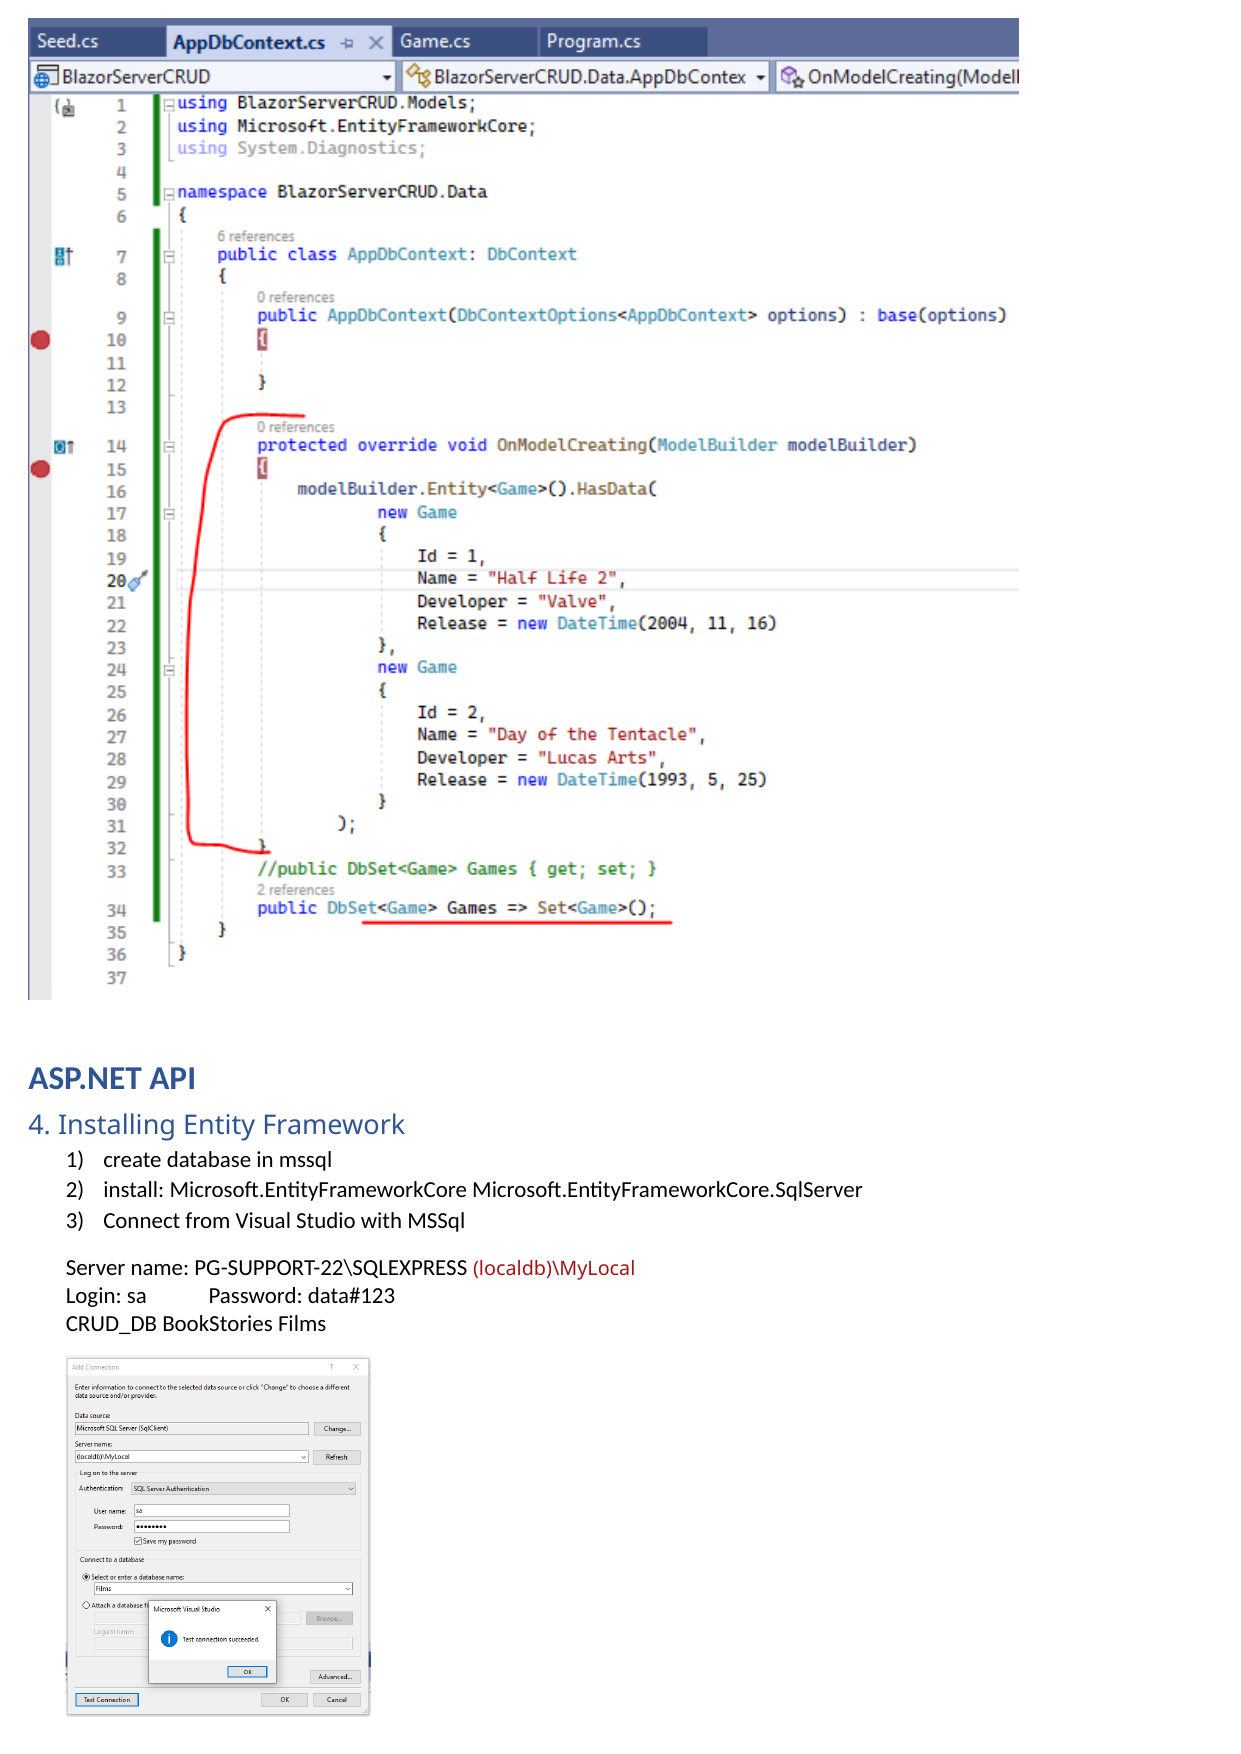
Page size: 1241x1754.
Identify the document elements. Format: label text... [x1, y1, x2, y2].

subtitle ASP.NET API [28, 1057, 1219, 1098]
list Connect from Visual Studio with MSSql [66, 1206, 1219, 1234]
text Server name: PG-SUPPORT-22\SQLEXPRESS (localdb)\MyLocal [66, 1253, 1219, 1281]
list install: Microsoft.EntityFrameworkCore Microsoft.EntityFrameworkCore.SqlServer [66, 1176, 1219, 1203]
subtitle 4. Installing Entity Framework [28, 1106, 1219, 1142]
text Login: sa Password: data#123 [66, 1281, 1219, 1309]
picture [28, 18, 1019, 1000]
list create database in mssql [66, 1145, 1219, 1173]
picture [65, 1355, 371, 1717]
text CRUD_DB BookStories Films [66, 1309, 1219, 1337]
